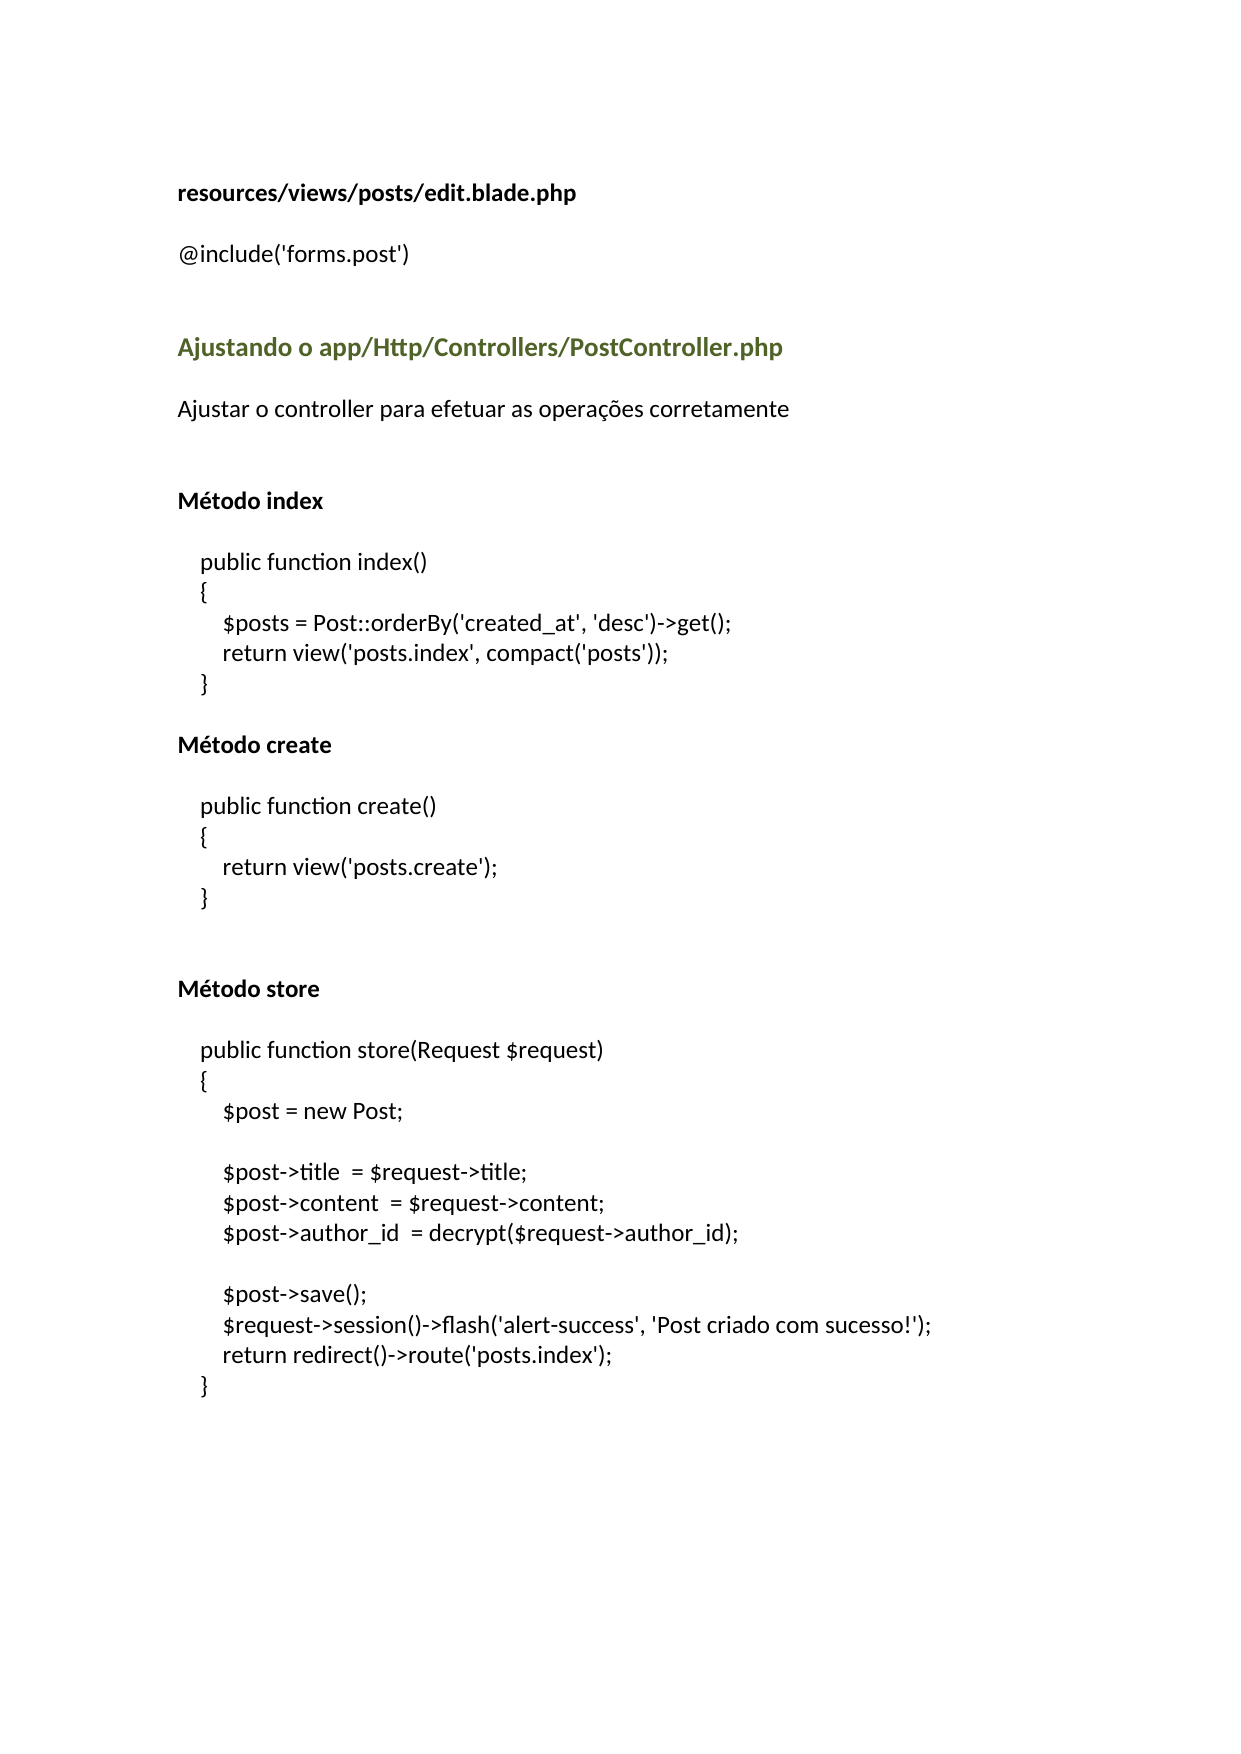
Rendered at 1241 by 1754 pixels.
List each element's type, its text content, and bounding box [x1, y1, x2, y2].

text $posts = Post::orderBy('created_at', 'desc')->get(); [177, 607, 1122, 637]
text { [177, 821, 1122, 851]
text resources/views/posts/edit.blade.php [177, 177, 1122, 208]
text Método create [177, 729, 1122, 759]
text } [177, 668, 1122, 698]
text return view('posts.index', compact('posts')); [177, 637, 1122, 668]
text Método index [177, 485, 1122, 515]
text } [177, 882, 1122, 912]
text $post->author_id = decrypt($request->author_id); [177, 1217, 1122, 1248]
text $request->session()->flash('alert-success', 'Post criado com sucesso!'); [177, 1309, 1122, 1339]
text public function store(Request $request) [177, 1034, 1122, 1065]
text } [177, 1370, 1122, 1401]
text return view('posts.create'); [177, 851, 1122, 882]
text { [177, 1065, 1122, 1095]
text $post->save(); [177, 1278, 1122, 1309]
text public function create() [177, 790, 1122, 821]
text $post = new Post; [177, 1095, 1122, 1126]
text @include('forms.post') [177, 238, 1122, 269]
text { [177, 576, 1122, 607]
text return redirect()->route('posts.index'); [177, 1339, 1122, 1370]
text public function index() [177, 546, 1122, 576]
subtitle Ajustando o app/Http/Controllers/PostController.php [177, 330, 1122, 363]
text Ajustar o controller para efetuar as operações corretamente [177, 393, 1122, 424]
text $post->title = $request->title; [177, 1156, 1122, 1187]
text Método store [177, 973, 1122, 1004]
text $post->content = $request->content; [177, 1187, 1122, 1217]
